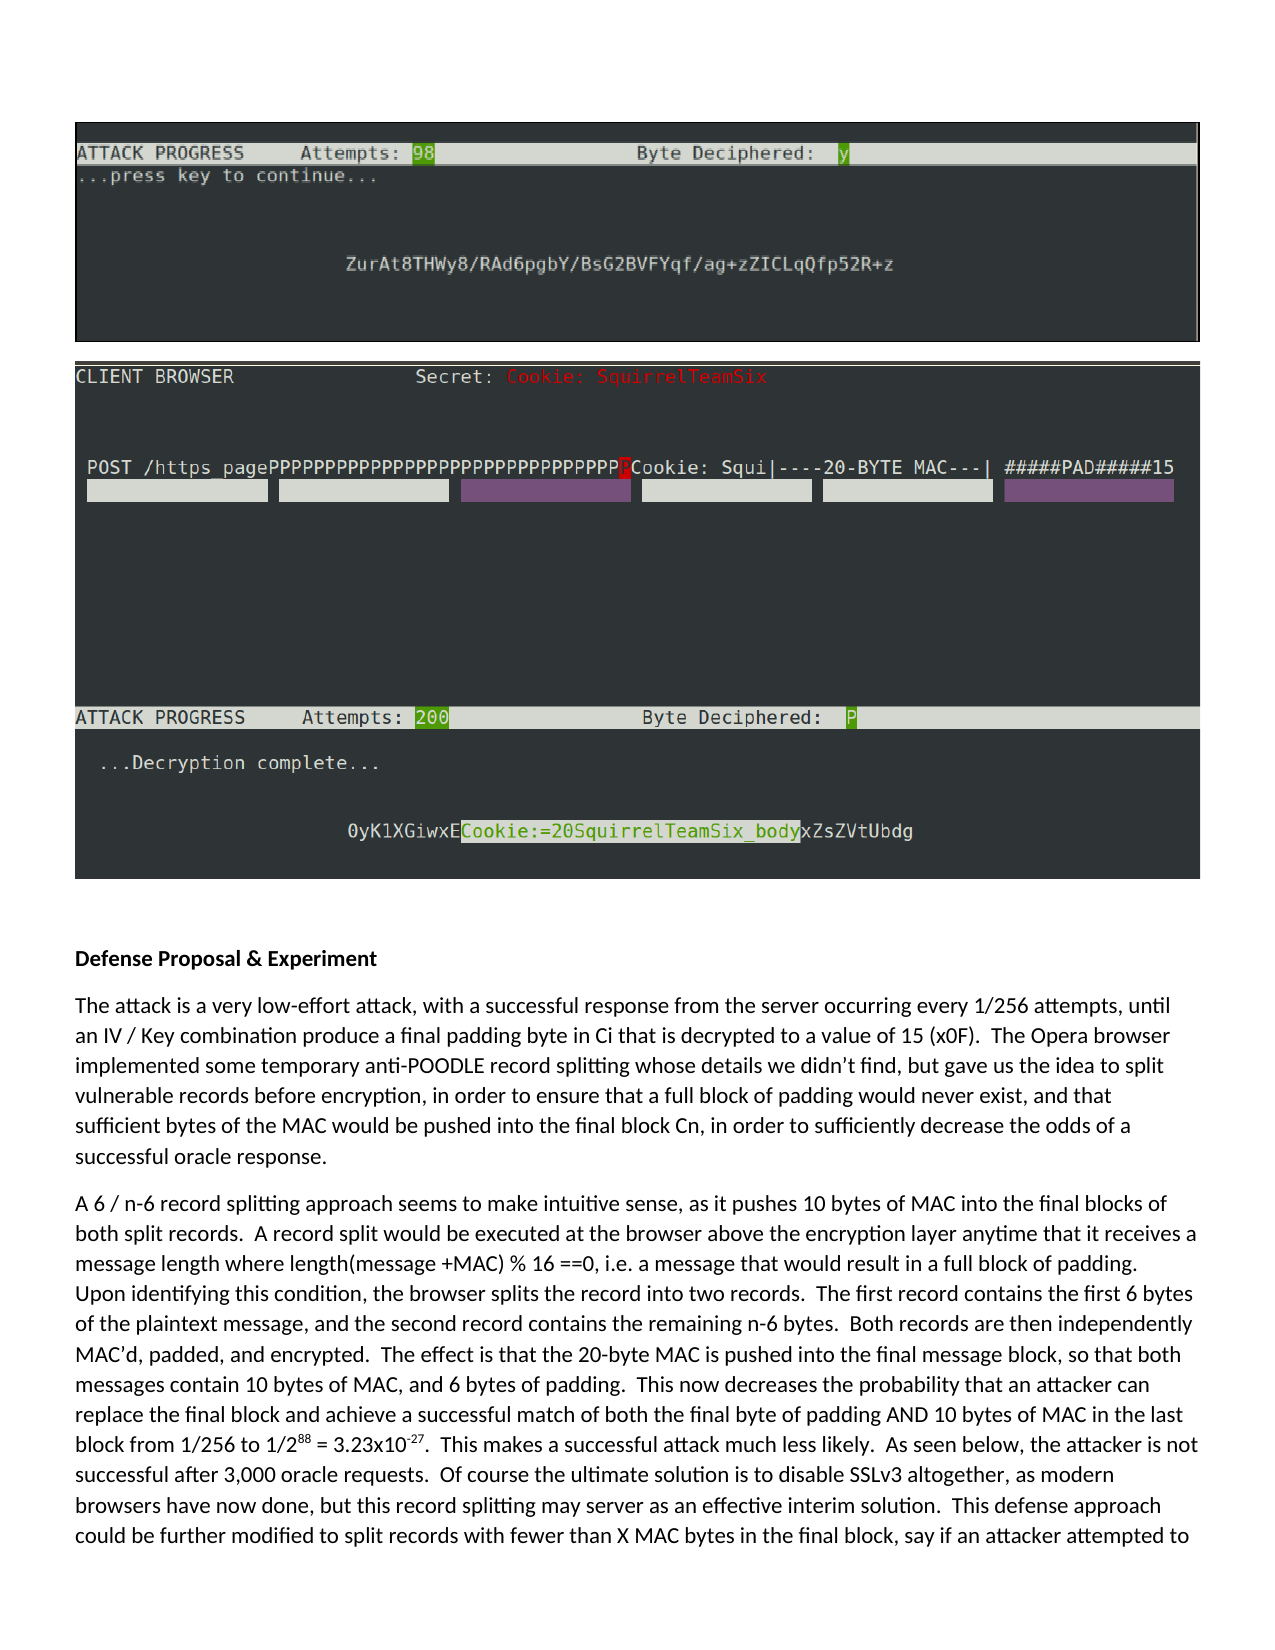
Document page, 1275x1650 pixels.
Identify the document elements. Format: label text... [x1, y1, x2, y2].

picture [77, 123, 1198, 341]
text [75, 1189, 1200, 1549]
text Defense Proposal & Experiment [75, 944, 1200, 972]
picture [75, 361, 1200, 879]
text The attack is a very low-effort attack, with a successful response from the server occurring every 1/256 attempts, until an IV / Key combination produce a final padding byte in Ci that is decrypted to a value of 15 (x0F). The Opera browser implemented some temporary anti-POODLE record splitting whose details we didn’t find, but gave us the idea to split vulnerable records before encryption, in order to ensure that a full block of padding would never exist, and that sufficient bytes of the MAC would be pushed into the final block Cn, in order to sufficiently decrease the odds of a successful oracle response. [75, 991, 1200, 1170]
